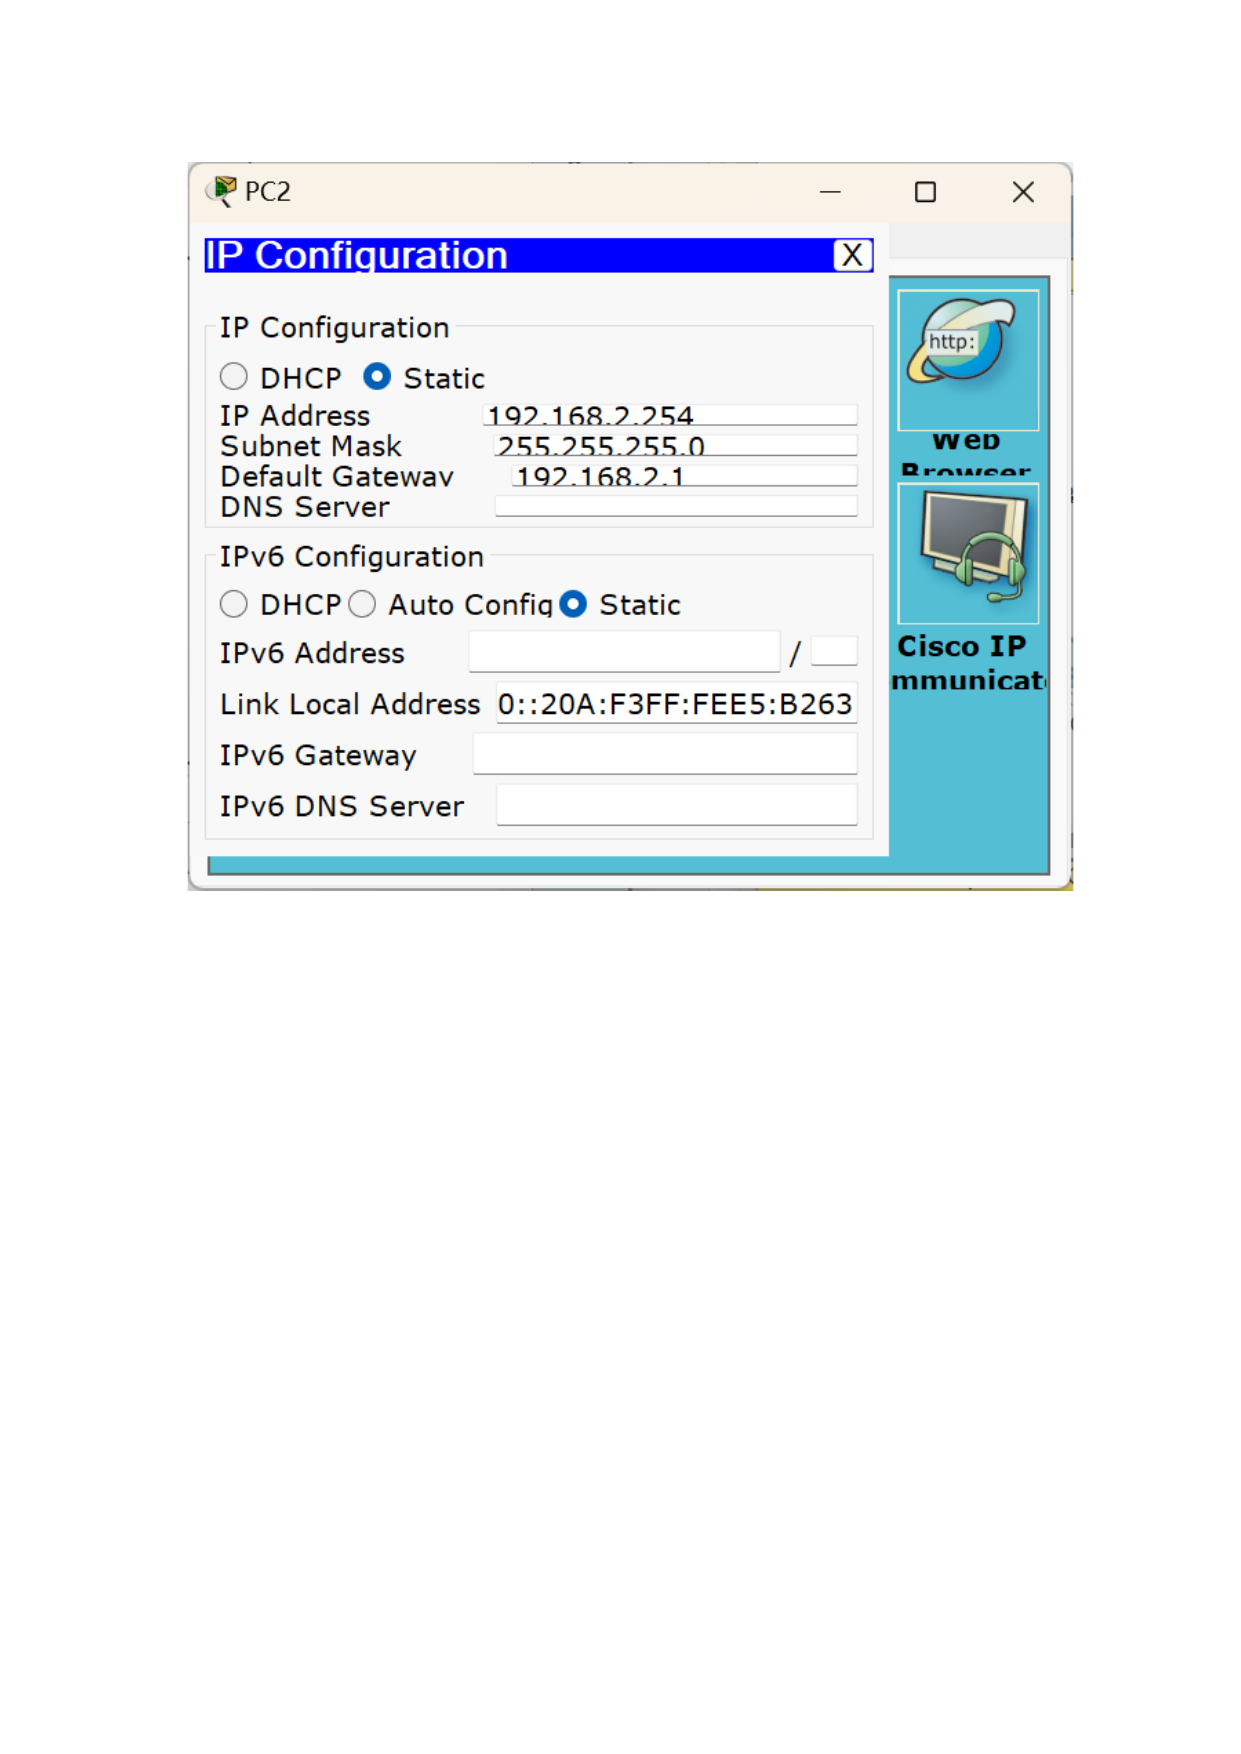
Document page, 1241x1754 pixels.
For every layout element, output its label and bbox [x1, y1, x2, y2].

picture [187, 162, 1074, 891]
